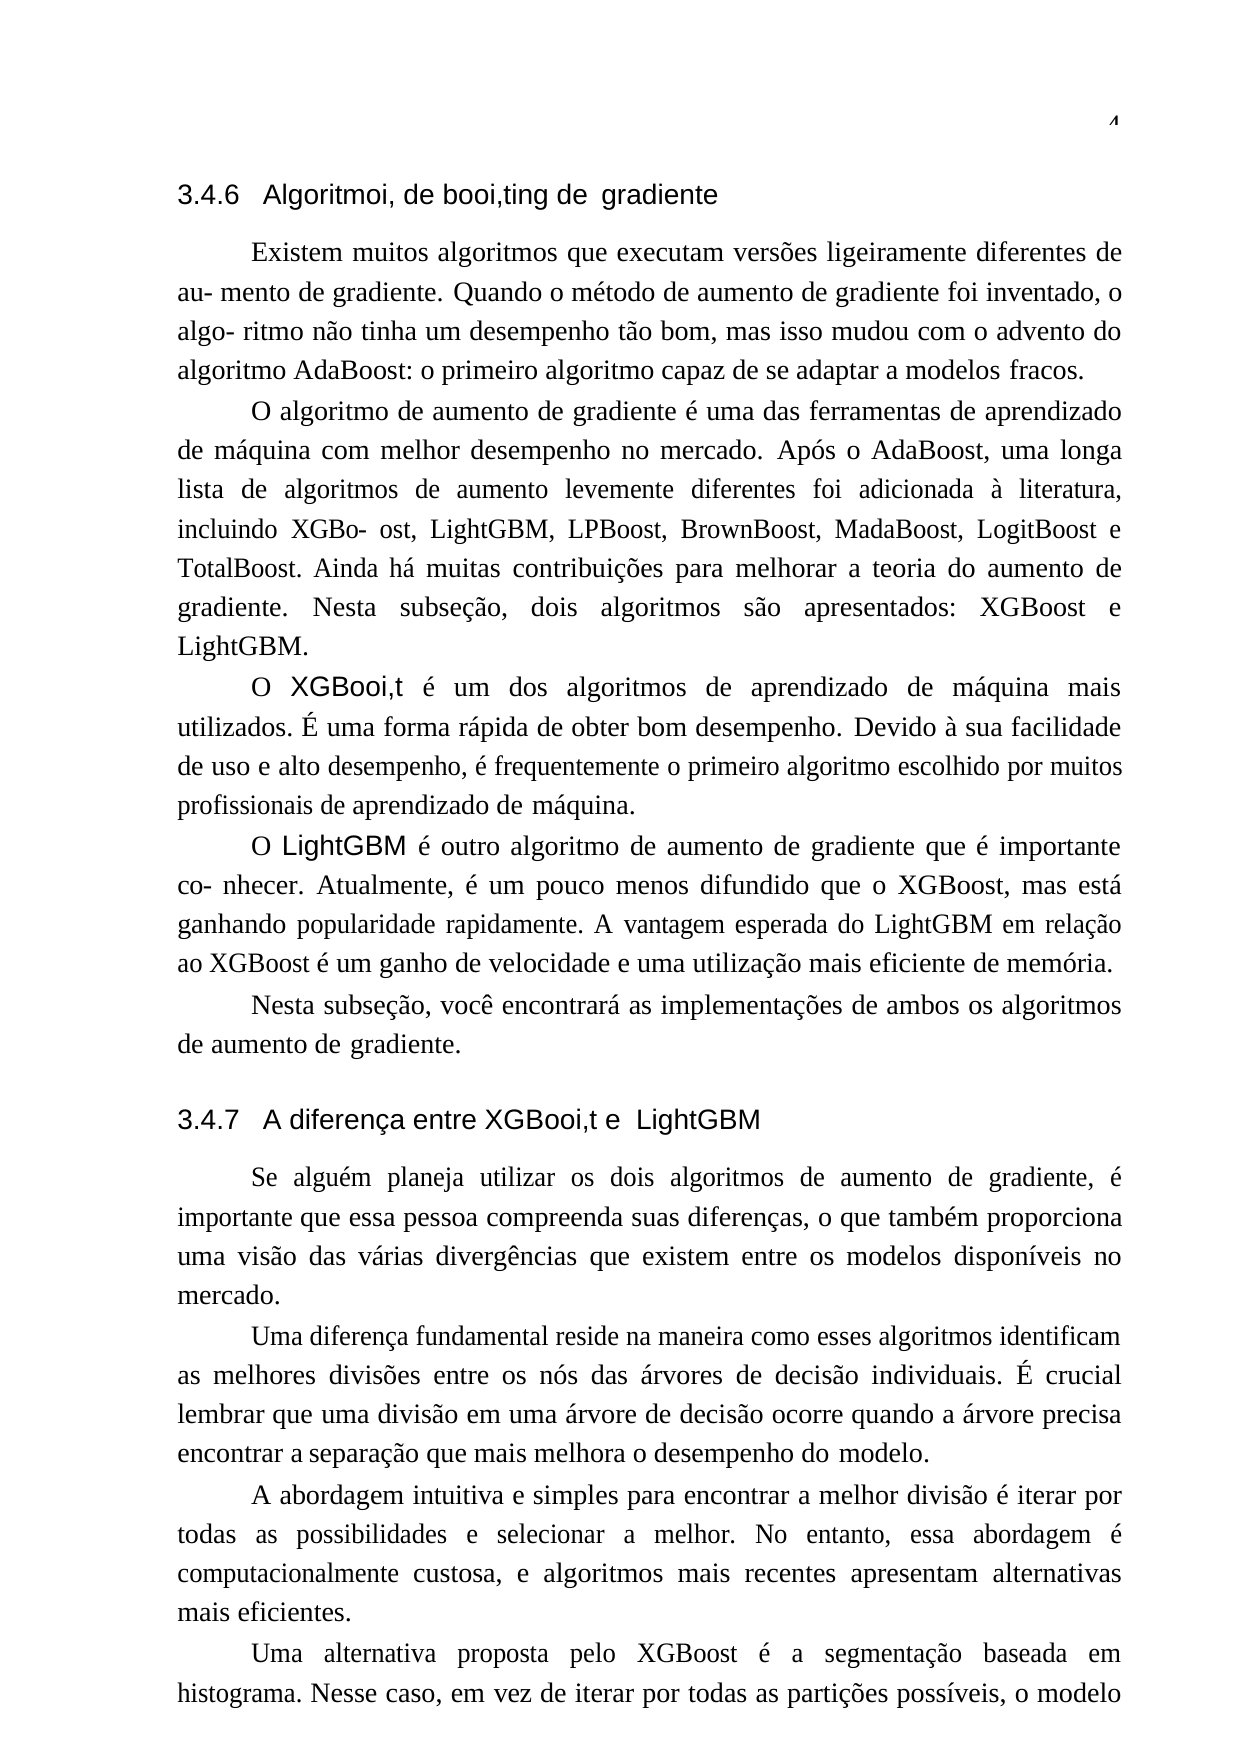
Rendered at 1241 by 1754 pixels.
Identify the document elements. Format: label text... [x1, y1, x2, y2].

text Se alguém planeja utilizar os dois algoritmos de aumento de gradiente, é importante que essa pessoa compreenda suas diferenças, o que também proporciona uma visão das várias divergências que existem entre os modelos disponíveis no mercado. [177, 1160, 1122, 1310]
text A abordagem intuitiva e simples para encontrar a melhor divisão é iterar por todas as possibilidades e selecionar a melhor. No entanto, essa abordagem é computacionalmente custosa, e algoritmos mais recentes apresentam alternativas mais eficientes. [177, 1478, 1122, 1628]
text Nesta subseção, você encontrará as implementações de ambos os algoritmos de aumento de gradiente. [177, 988, 1122, 1059]
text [177, 1637, 1122, 1708]
text Existem muitos algoritmos que executam versões ligeiramente diferentes de au- mento de gradiente. Quando o método de aumento de gradiente foi inventado, o algo- ritmo não tinha um desempenho tão bom, mas isso mudou com o advento do algoritmo AdaBoost: o primeiro algoritmo capaz de se adaptar a modelos fracos. [177, 236, 1122, 385]
text O algoritmo de aumento de gradiente é uma das ferramentas de aprendizado de máquina com melhor desempenho no mercado. Após o AdaBoost, uma longa lista de algoritmos de aumento levemente diferentes foi adicionada à literatura, incluindo XGBo- ost, LightGBM, LPBoost, BrownBoost, MadaBoost, LogitBoost e TotalBoost. Ainda há muitas contribuições para melhorar a teoria do aumento de gradiente. Nesta subseção, dois algoritmos são apresentados: XGBoost e LightGBM. [177, 394, 1122, 662]
text O XGBooi,t é um dos algoritmos de aprendizado de máquina mais utilizados. É uma forma rápida de obter bom desempenho. Devido à sua facilidade de uso e alto desempenho, é frequentemente o primeiro algoritmo escolhido por muitos profissionais de aprendizado de máquina. [177, 670, 1122, 820]
text O LightGBM é outro algoritmo de aumento de gradiente que é importante co- nhecer. Atualmente, é um pouco menos difundido que o XGBoost, mas está ganhando popularidade rapidamente. A vantagem esperada do LightGBM em relação ao XGBoost é um ganho de velocidade e uma utilização mais eficiente de memória. [177, 829, 1122, 979]
list A diferença entre XGBooi,t e LightGBM [177, 1103, 1240, 1135]
text Uma diferença fundamental reside na maneira como esses algoritmos identificam as melhores divisões entre os nós das árvores de decisão individuais. É crucial lembrar que uma divisão em uma árvore de decisão ocorre quando a árvore precisa encontrar a separação que mais melhora o desempenho do modelo. [177, 1319, 1122, 1469]
list Algoritmoi, de booi,ting de gradiente [177, 178, 1240, 210]
